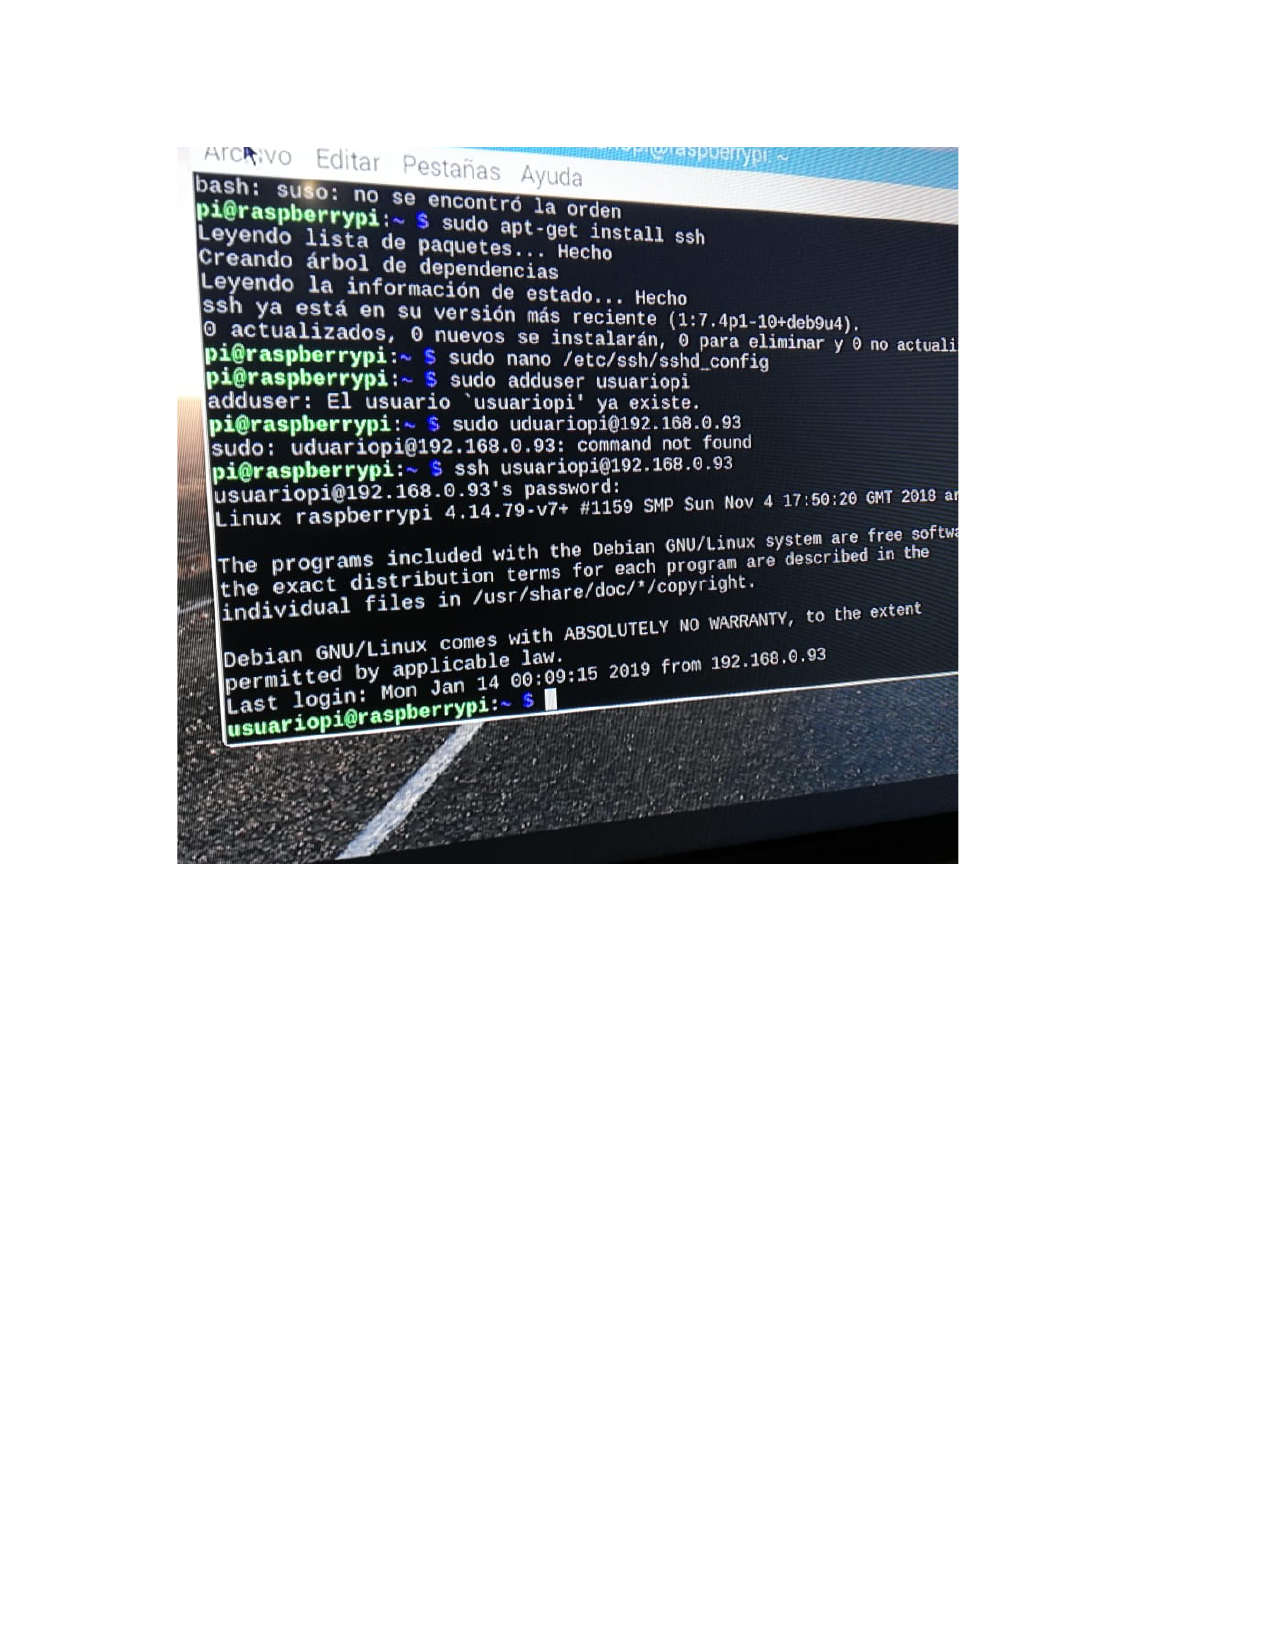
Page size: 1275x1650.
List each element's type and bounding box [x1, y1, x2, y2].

picture [177, 147, 959, 864]
